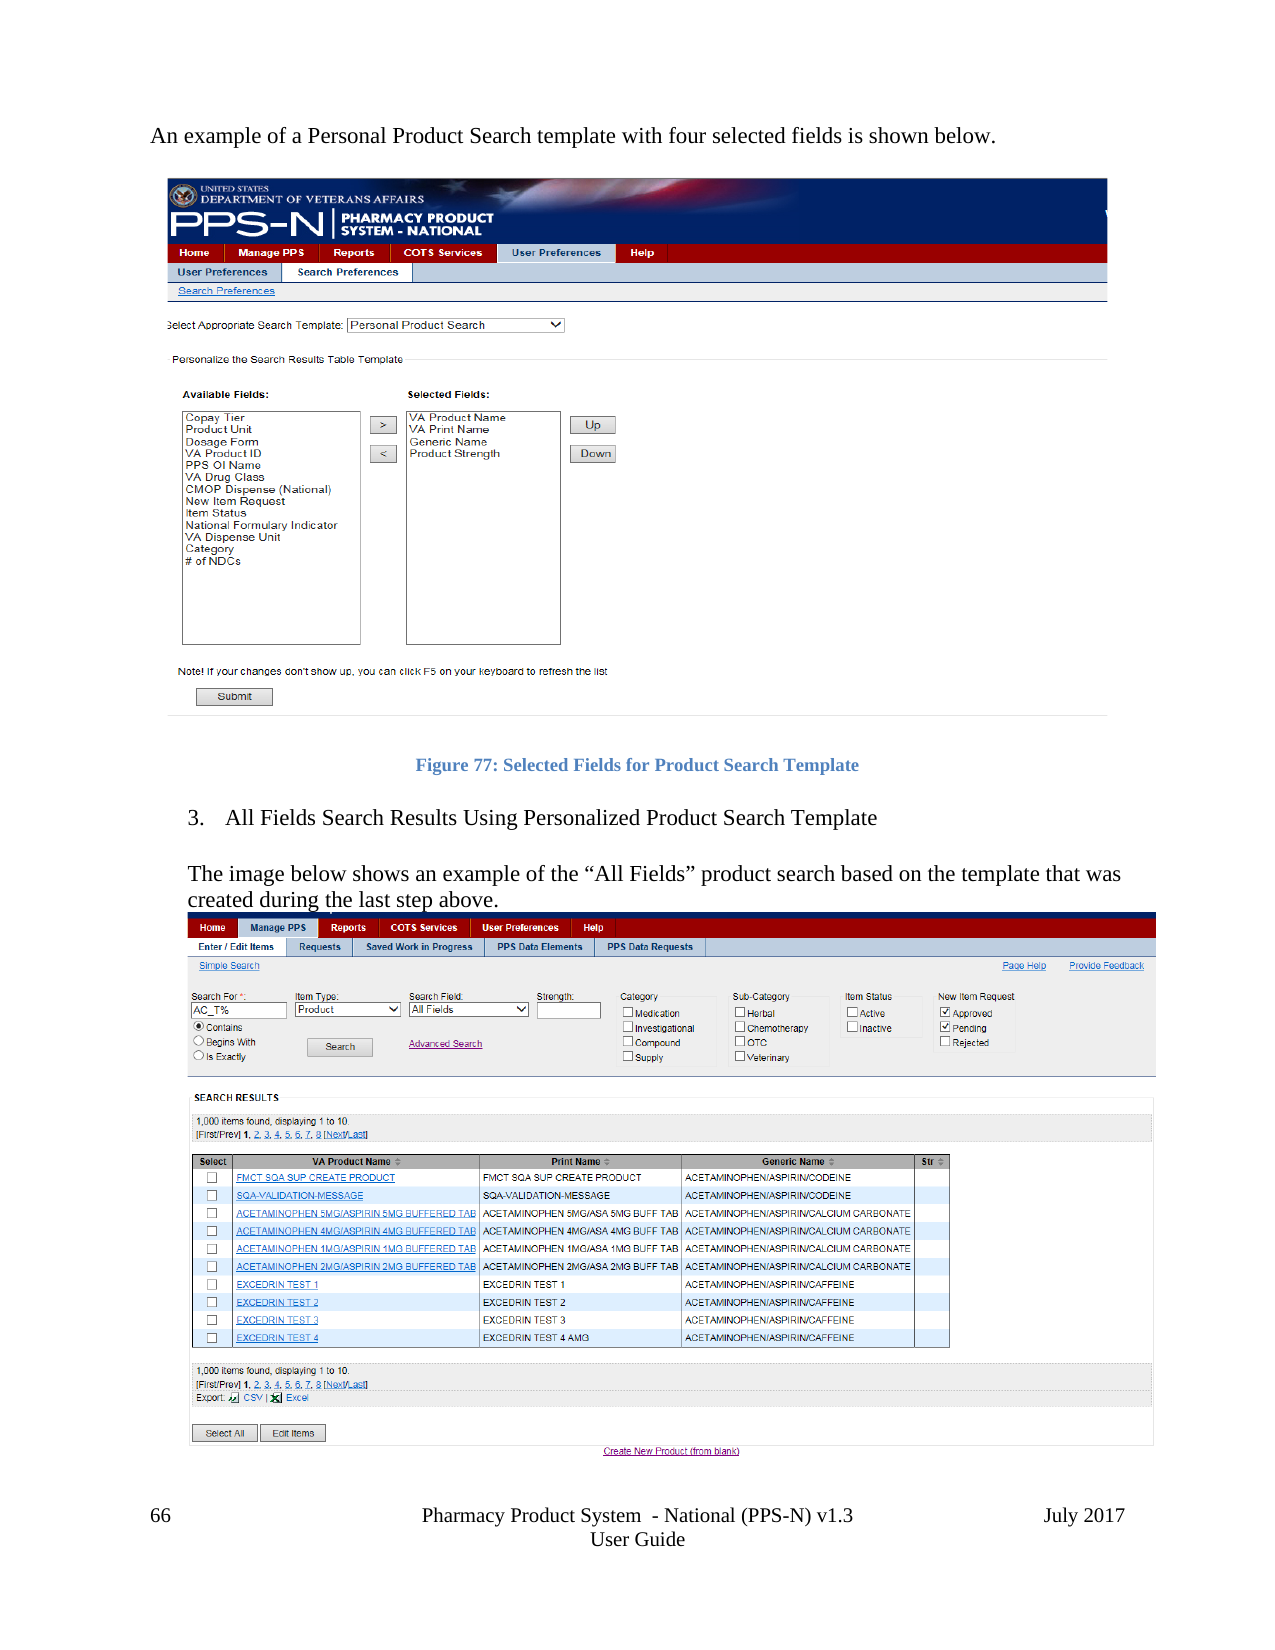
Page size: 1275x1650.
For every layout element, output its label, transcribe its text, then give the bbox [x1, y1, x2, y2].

picture [167, 177, 1108, 725]
picture [187, 912, 1163, 1461]
list All Fields Search Results Using Personalized Product Search Template [187, 804, 1125, 831]
text The image below shows an example of the “All Fields” product search based on the template that was created during the last step above. [187, 860, 1125, 912]
text An example of a Personal Product Search template with four selected fields is shown below. [150, 122, 1125, 148]
text Figure 77: Selected Fields for Product Search Template [150, 753, 1125, 775]
